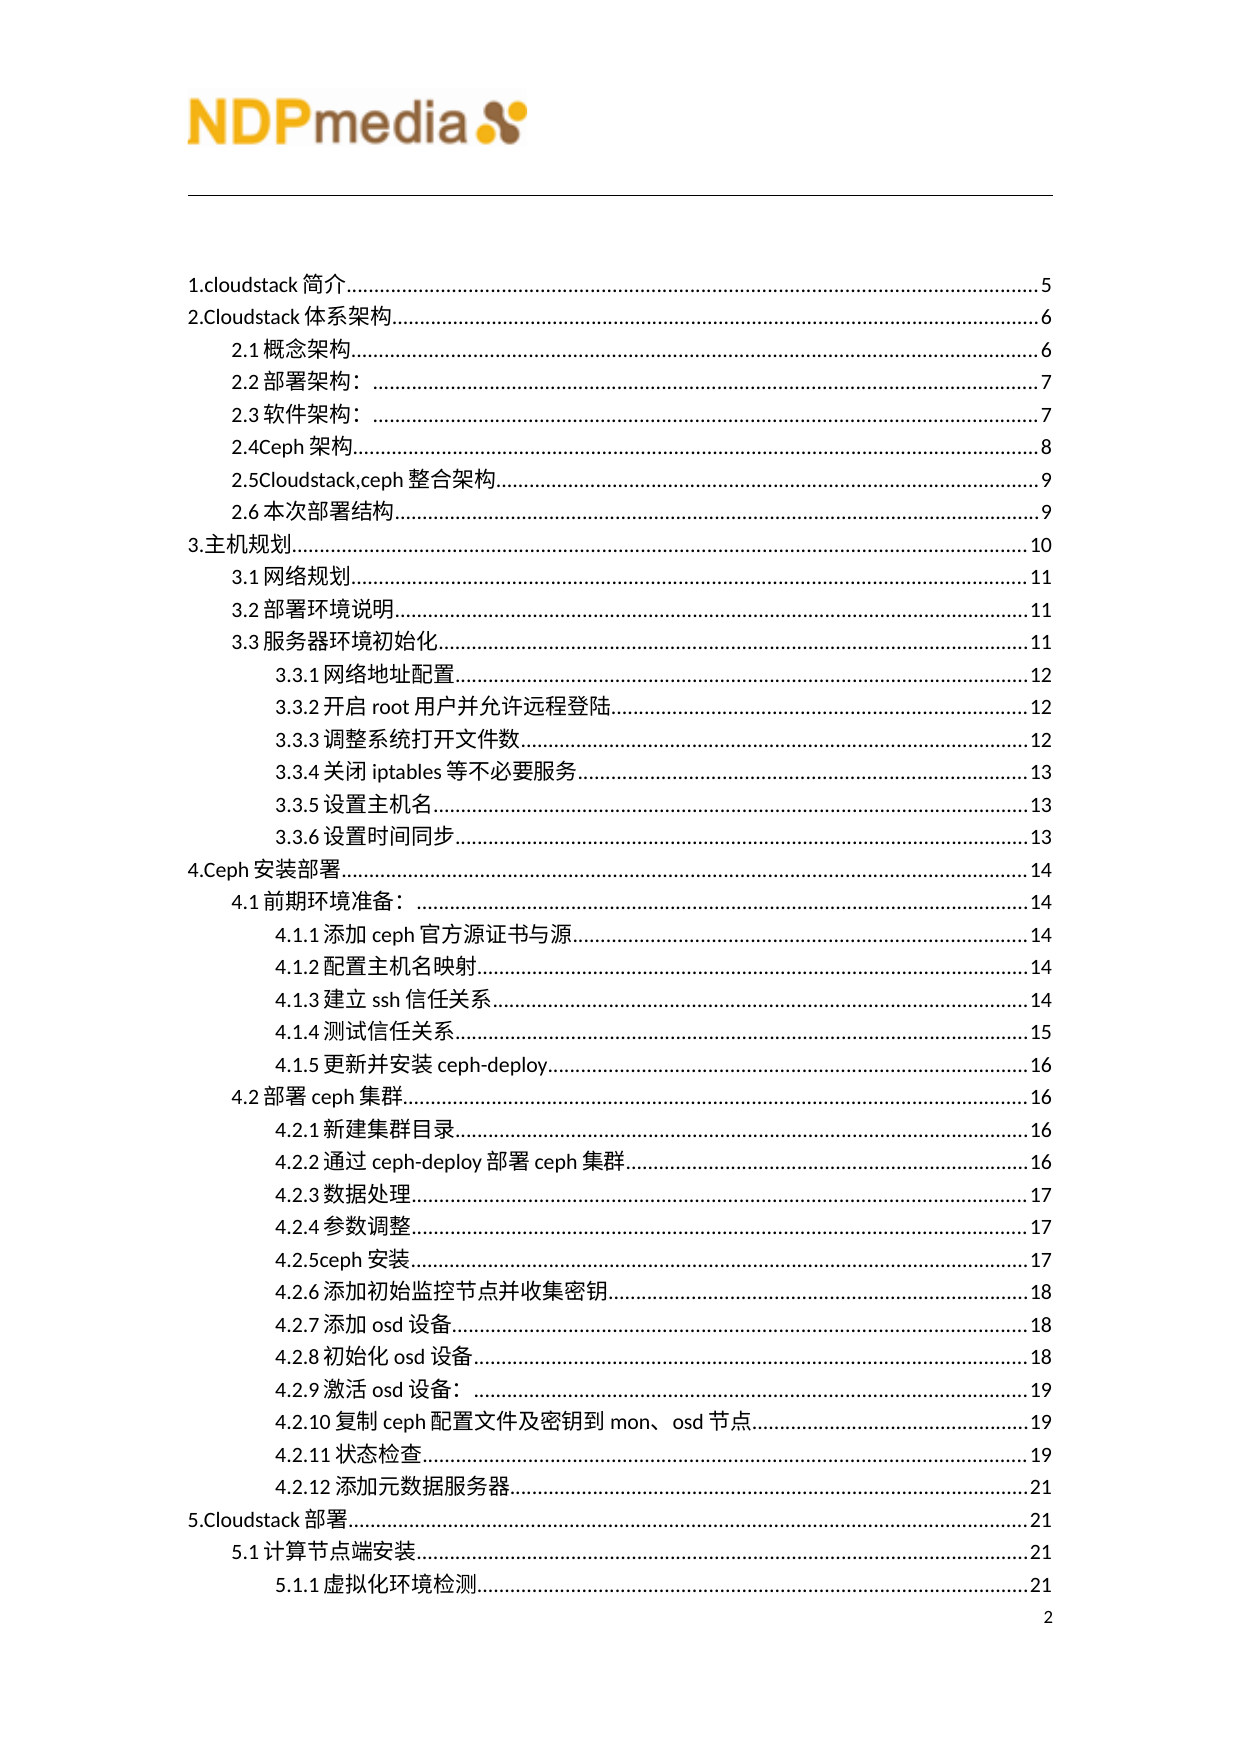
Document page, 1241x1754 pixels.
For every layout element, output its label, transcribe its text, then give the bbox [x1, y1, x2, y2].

text 3.3.2开启root用户并允许远程登陆 12 [275, 689, 1053, 721]
text 3.3.5设置主机名 13 [275, 786, 1053, 819]
text 4.2.3数据处理 17 [275, 1176, 1053, 1209]
text 4.2.11状态检查 19 [275, 1436, 1053, 1469]
text 2.1概念架构 6 [231, 331, 1053, 364]
text 1.cloudstack简介 5 [187, 266, 1053, 299]
text 4.2.4参数调整 17 [275, 1209, 1053, 1241]
text 3.主机规划 10 [187, 526, 1053, 559]
text 3.3.3调整系统打开文件数 12 [275, 721, 1053, 754]
text 2.5Cloudstack,ceph整合架构 9 [231, 461, 1053, 494]
text 4.2.5ceph安装 17 [275, 1241, 1053, 1274]
text 4.1前期环境准备： 14 [231, 884, 1053, 916]
text 4.1.1添加ceph官方源证书与源 14 [275, 916, 1053, 949]
text 3.3服务器环境初始化 11 [231, 624, 1053, 656]
text 4.2.12添加元数据服务器 21 [275, 1469, 1053, 1501]
text 5.Cloudstack部署 21 [187, 1501, 1053, 1534]
text 4.Ceph安装部署 14 [187, 851, 1053, 884]
text 4.2部署ceph集群 16 [231, 1079, 1053, 1111]
text 4.2.2通过ceph-deploy部署ceph集群 16 [275, 1144, 1053, 1176]
text 3.2部署环境说明 11 [231, 591, 1053, 624]
text 5.1.1虚拟化环境检测 21 [275, 1566, 1053, 1599]
text 4.2.7添加osd设备 18 [275, 1306, 1053, 1339]
text 4.1.5更新并安装ceph-deploy 16 [275, 1046, 1053, 1079]
text 4.2.10复制ceph配置文件及密钥到mon、osd节点 19 [275, 1404, 1053, 1436]
text 3.1网络规划 11 [231, 559, 1053, 591]
text 2.2部署架构： 7 [231, 364, 1053, 396]
text 4.1.4测试信任关系 15 [275, 1014, 1053, 1046]
text 3.3.1网络地址配置 12 [275, 656, 1053, 689]
text 3.3.6设置时间同步 13 [275, 819, 1053, 851]
picture [187, 88, 528, 147]
text 4.1.2配置主机名映射 14 [275, 949, 1053, 981]
text 4.2.8初始化osd设备 18 [275, 1339, 1053, 1371]
text 4.2.6添加初始监控节点并收集密钥 18 [275, 1274, 1053, 1306]
text 2.4Ceph架构 8 [231, 429, 1053, 461]
text 3.3.4关闭iptables等不必要服务 13 [275, 754, 1053, 786]
text 4.2.9激活osd设备： 19 [275, 1371, 1053, 1404]
text 2.3软件架构： 7 [231, 396, 1053, 429]
text 4.1.3建立ssh信任关系 14 [275, 981, 1053, 1014]
text 2.Cloudstack体系架构 6 [187, 299, 1053, 331]
text 4.2.1新建集群目录 16 [275, 1111, 1053, 1144]
text 2.6本次部署结构 9 [231, 494, 1053, 526]
text 5.1计算节点端安装 21 [231, 1534, 1053, 1566]
